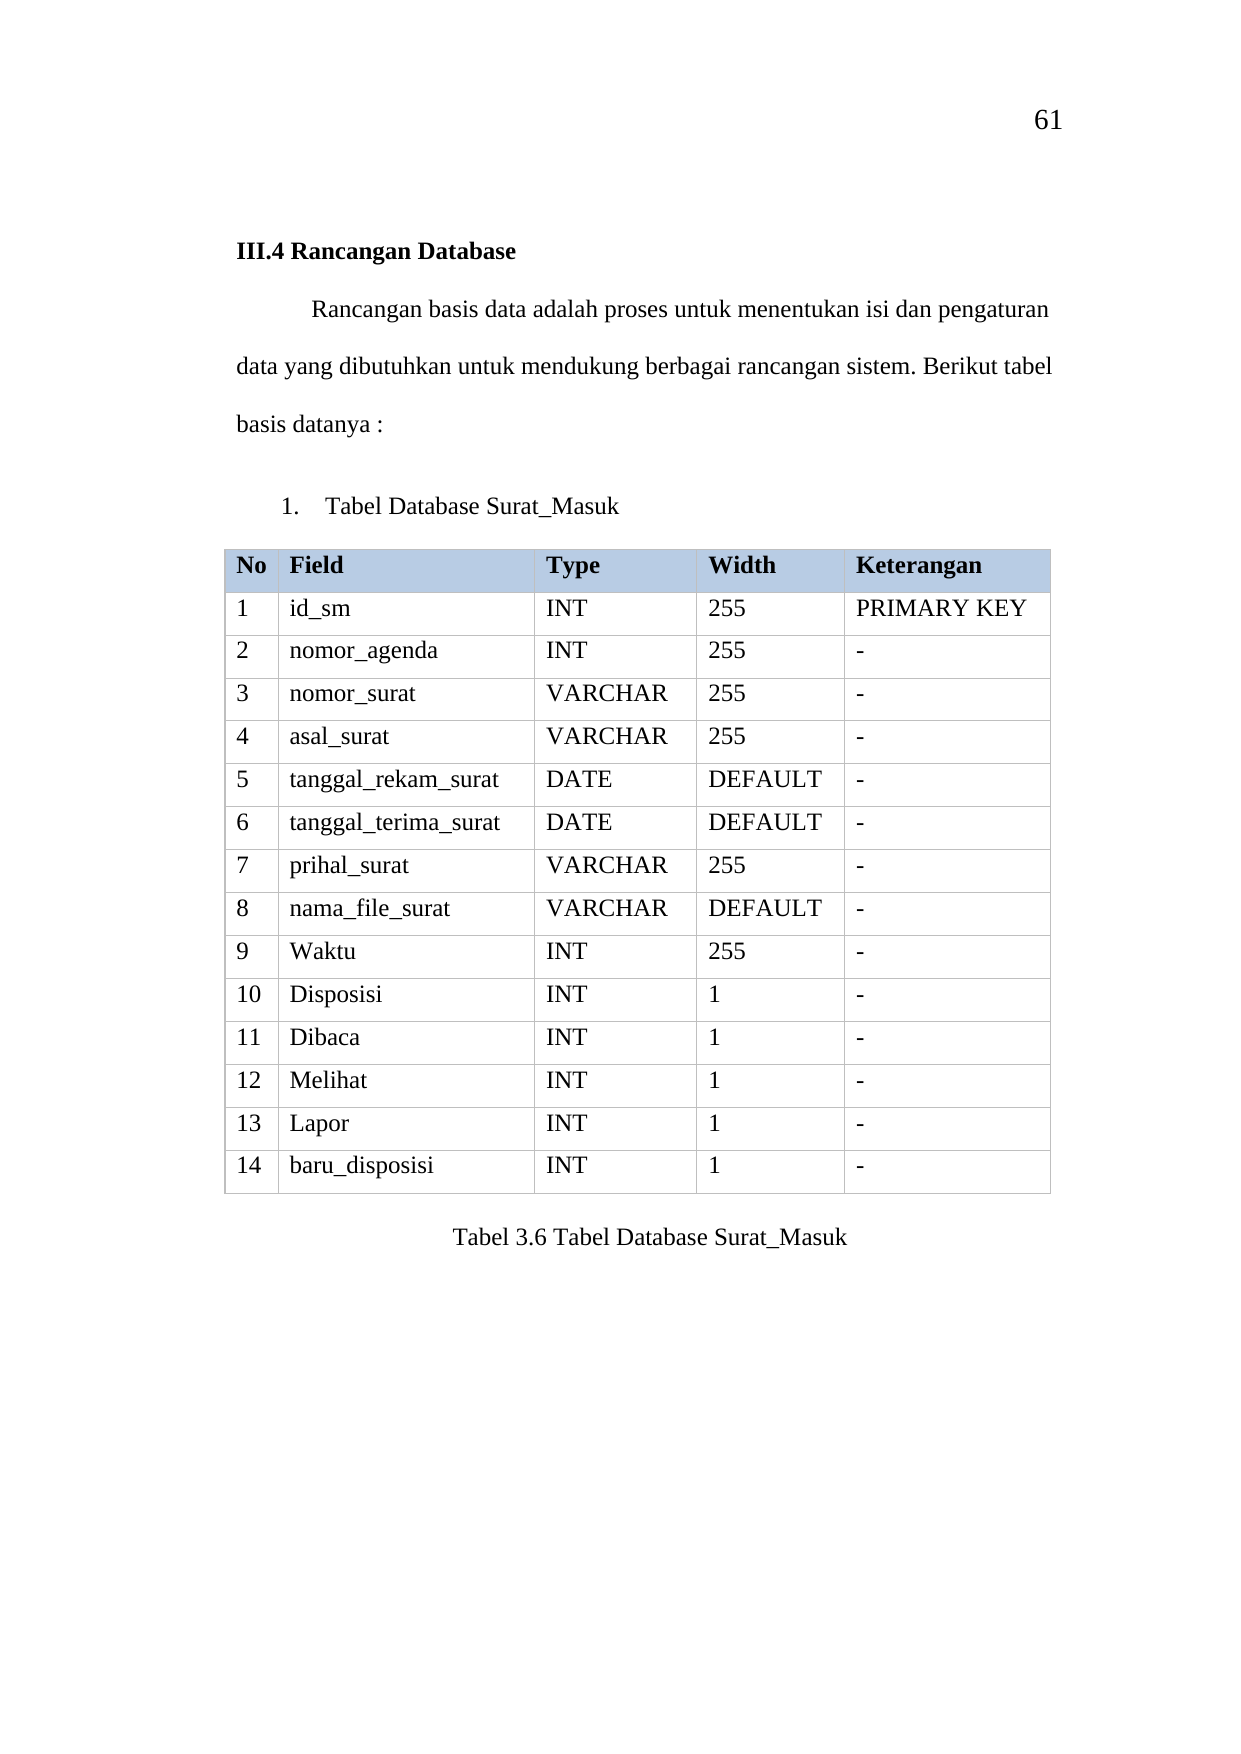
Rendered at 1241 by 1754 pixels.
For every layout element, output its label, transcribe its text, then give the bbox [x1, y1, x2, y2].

table_cell Disposisi [279, 979, 534, 1021]
table_cell 255 [697, 679, 844, 720]
table_cell Lapor [279, 1108, 534, 1149]
table_cell 12 [226, 1065, 278, 1107]
table_cell - [845, 1065, 1050, 1107]
table_cell INT [535, 979, 696, 1021]
table_cell 5 [226, 764, 278, 806]
table_cell Waktu [279, 936, 534, 978]
table_cell 8 [226, 893, 278, 935]
subtitle Rancangan Database [236, 236, 1063, 265]
table_cell Melihat [279, 1065, 534, 1107]
table_cell VARCHAR [535, 850, 696, 892]
table_cell - [845, 850, 1050, 892]
table_cell 9 [226, 936, 278, 978]
table_cell tanggal_terima_surat [279, 807, 534, 849]
table_cell 1 [697, 979, 844, 1021]
table_cell Dibaca [279, 1022, 534, 1064]
table_cell 13 [226, 1108, 278, 1149]
table_cell DATE [535, 807, 696, 849]
table_cell id_sm [279, 593, 534, 634]
table_header Field [279, 550, 534, 592]
table_cell 1 [697, 1151, 844, 1192]
table_cell 3 [226, 679, 278, 720]
table_header Type [535, 550, 696, 592]
table_cell 255 [697, 721, 844, 763]
table_cell - [845, 936, 1050, 978]
table_cell INT [535, 593, 696, 634]
table_cell baru_disposisi [279, 1151, 534, 1192]
table_cell 10 [226, 979, 278, 1021]
table_cell - [845, 721, 1050, 763]
table_cell asal_surat [279, 721, 534, 763]
table_header Keterangan [845, 550, 1050, 592]
table_cell INT [535, 936, 696, 978]
table_cell 1 [697, 1108, 844, 1149]
table_cell tanggal_rekam_surat [279, 764, 534, 806]
table_cell nomor_agenda [279, 636, 534, 677]
table_cell DATE [535, 764, 696, 806]
table_cell 14 [226, 1151, 278, 1192]
table_cell PRIMARY KEY [845, 593, 1050, 634]
table_cell 1 [226, 593, 278, 634]
text Tabel 3.6 Tabel Database Surat_Masuk [236, 1222, 1063, 1251]
table_cell 2 [226, 636, 278, 677]
table_header No [226, 550, 278, 592]
table_cell nama_file_surat [279, 893, 534, 935]
table_cell - [845, 764, 1050, 806]
table_cell 11 [226, 1022, 278, 1064]
list Tabel Database Surat_Masuk [281, 491, 1063, 520]
table_cell - [845, 1022, 1050, 1064]
table_cell - [845, 1151, 1050, 1192]
table_cell DEFAULT [697, 893, 844, 935]
table_cell 7 [226, 850, 278, 892]
text Rancangan basis data adalah proses untuk menentukan isi dan pengaturan data yang dibutuhkan untuk mendukung berbagai rancangan sistem. Berikut tabel basis datanya : [236, 294, 1063, 437]
table_cell 1 [697, 1022, 844, 1064]
table_cell 255 [697, 636, 844, 677]
table_cell VARCHAR [535, 679, 696, 720]
table_cell - [845, 679, 1050, 720]
table_cell - [845, 636, 1050, 677]
table_cell prihal_surat [279, 850, 534, 892]
table_cell INT [535, 1151, 696, 1192]
table_cell INT [535, 636, 696, 677]
table_cell nomor_surat [279, 679, 534, 720]
table_cell VARCHAR [535, 893, 696, 935]
table_cell INT [535, 1108, 696, 1149]
table_cell 255 [697, 850, 844, 892]
table_cell DEFAULT [697, 807, 844, 849]
table_cell 255 [697, 593, 844, 634]
table_cell - [845, 807, 1050, 849]
table_cell 6 [226, 807, 278, 849]
table_cell - [845, 979, 1050, 1021]
table_cell DEFAULT [697, 764, 844, 806]
table_cell - [845, 1108, 1050, 1149]
table_header Width [697, 550, 844, 592]
table_cell 1 [697, 1065, 844, 1107]
table_cell VARCHAR [535, 721, 696, 763]
table_cell 255 [697, 936, 844, 978]
table_cell INT [535, 1065, 696, 1107]
table_cell INT [535, 1022, 696, 1064]
table_cell - [845, 893, 1050, 935]
table_cell 4 [226, 721, 278, 763]
